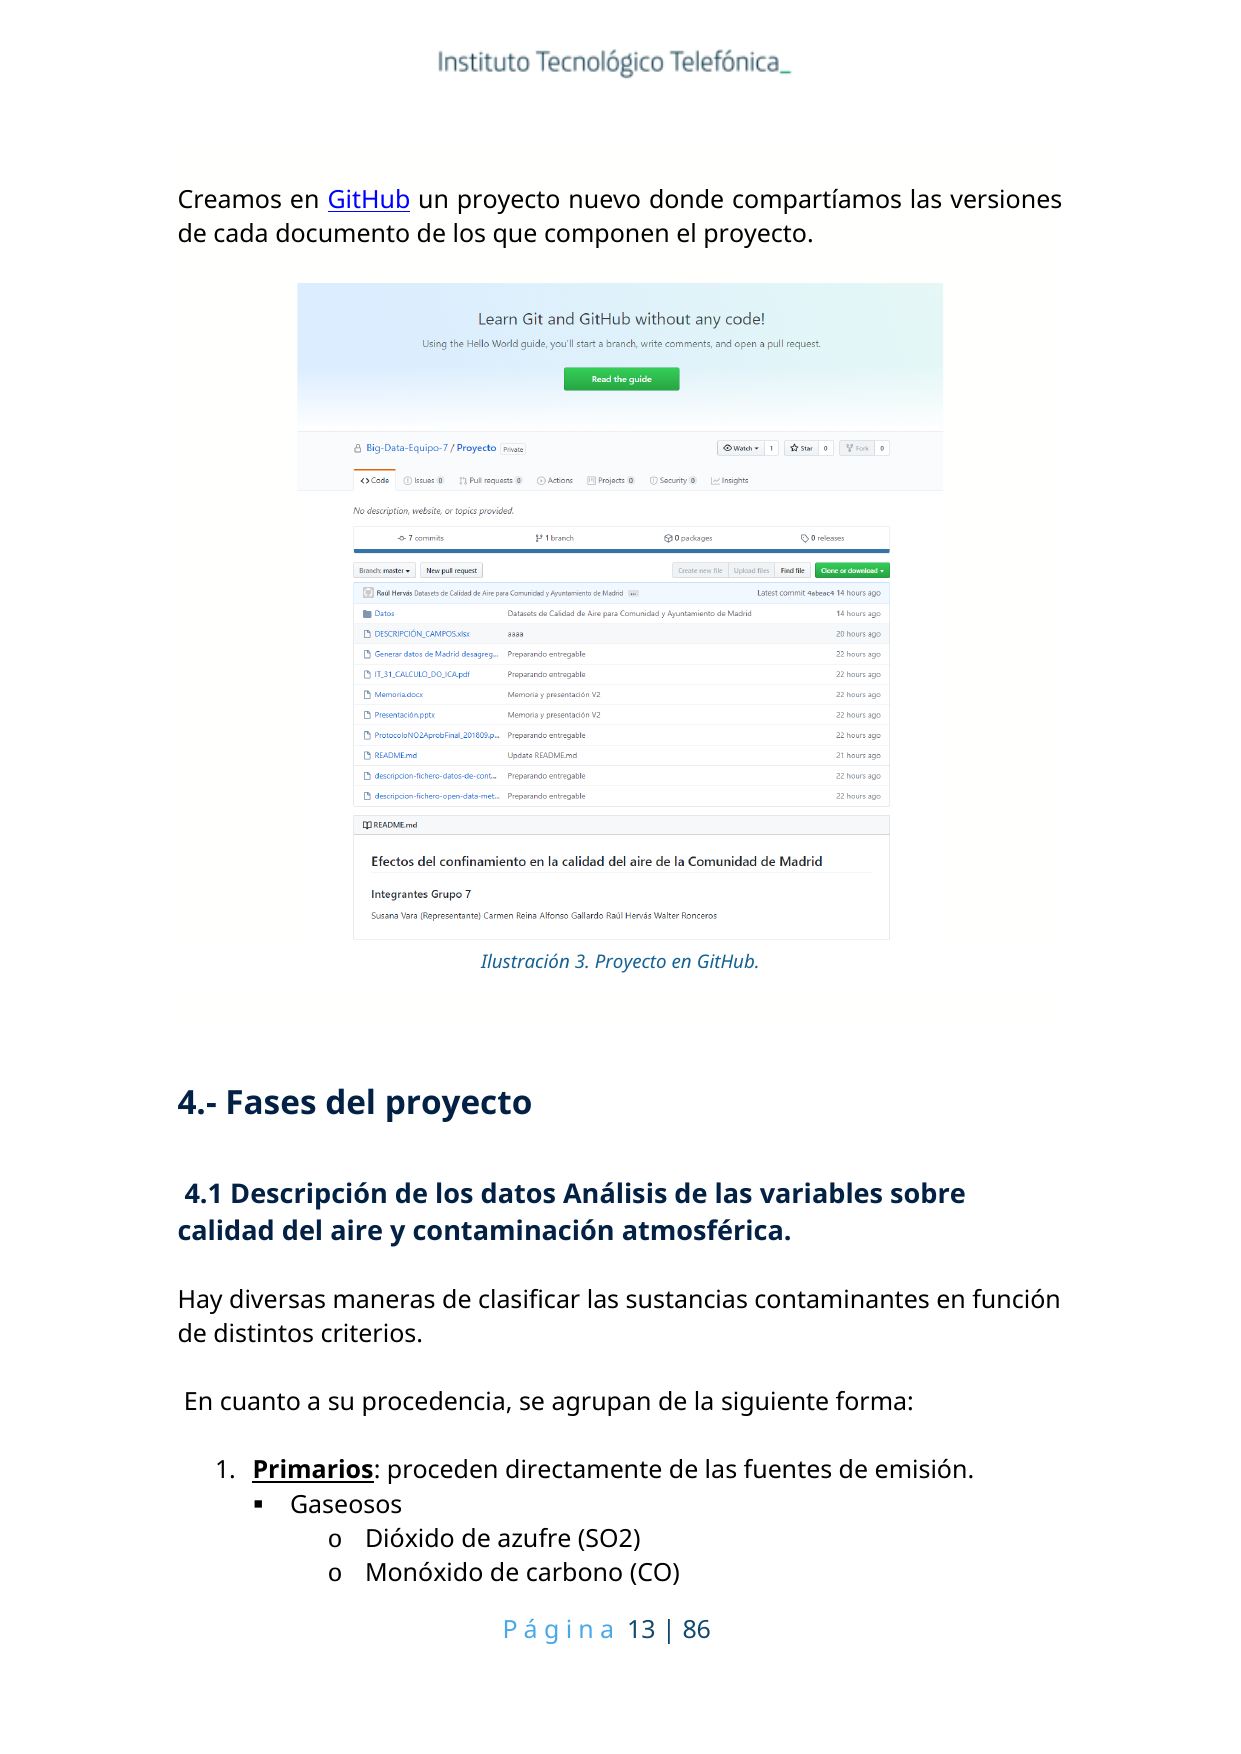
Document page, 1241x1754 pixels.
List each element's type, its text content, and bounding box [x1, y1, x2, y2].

text En cuanto a su procedencia, se agrupan de la siguiente forma: [177, 1384, 1063, 1418]
list Monóxido de carbono (CO) [327, 1554, 1063, 1589]
picture [297, 283, 944, 949]
list Primarios: proceden directamente de las fuentes de emisión. [215, 1452, 1063, 1486]
subtitle 4.1 Descripción de los datos Análisis de las variables sobre calidad del aire y contaminación atmosférica. [177, 1174, 1063, 1248]
subtitle 4.- Fases del proyecto [177, 1079, 1063, 1124]
text Hay diversas maneras de clasificar las sustancias contaminantes en función de distintos criterios. [177, 1282, 1063, 1350]
picture [433, 29, 807, 83]
list Gaseosos [252, 1486, 1063, 1520]
text Creamos en GitHub un proyecto nuevo donde compartíamos las versiones de cada documento de los que componen el proyecto. [177, 182, 1063, 250]
list Dióxido de azufre (SO2) [327, 1520, 1063, 1554]
